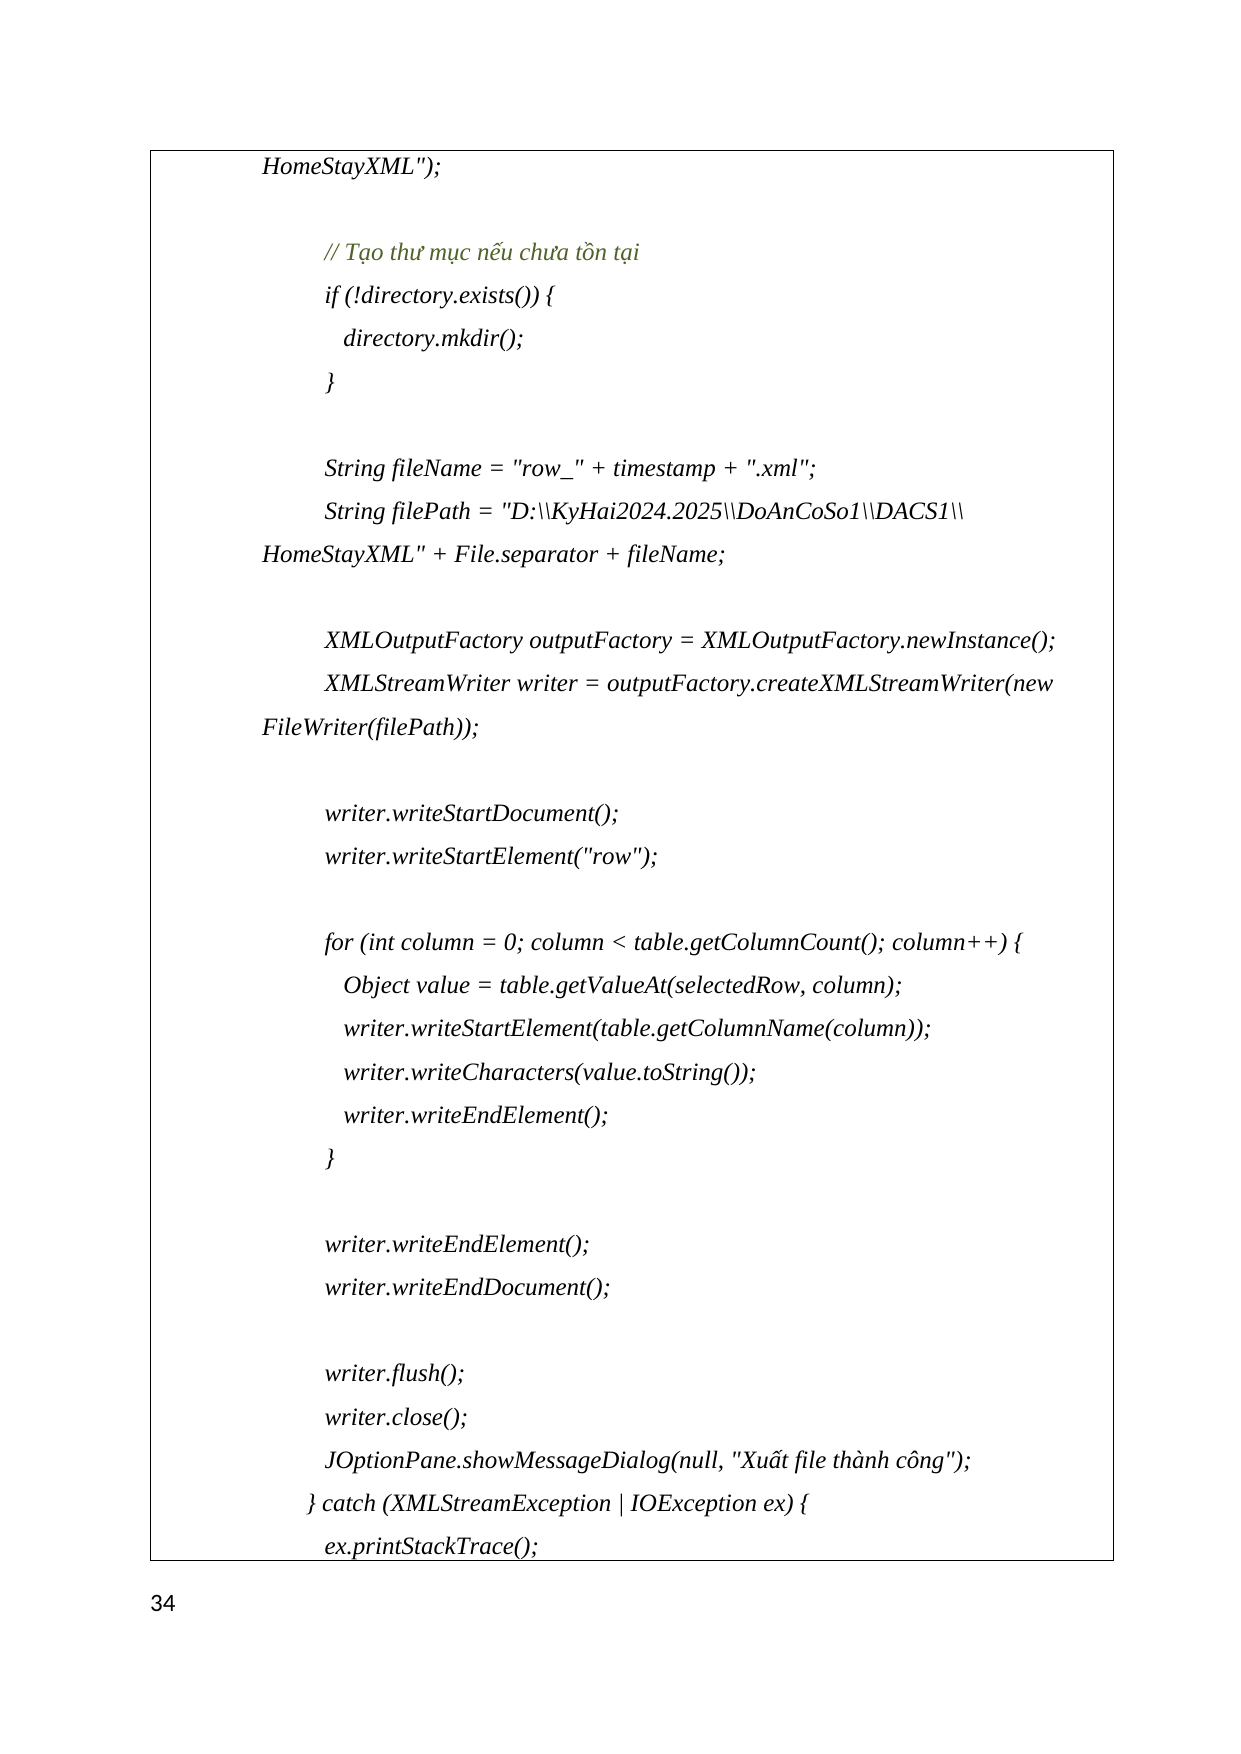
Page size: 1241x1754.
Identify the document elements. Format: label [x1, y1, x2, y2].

table_header [151, 151, 1113, 1560]
